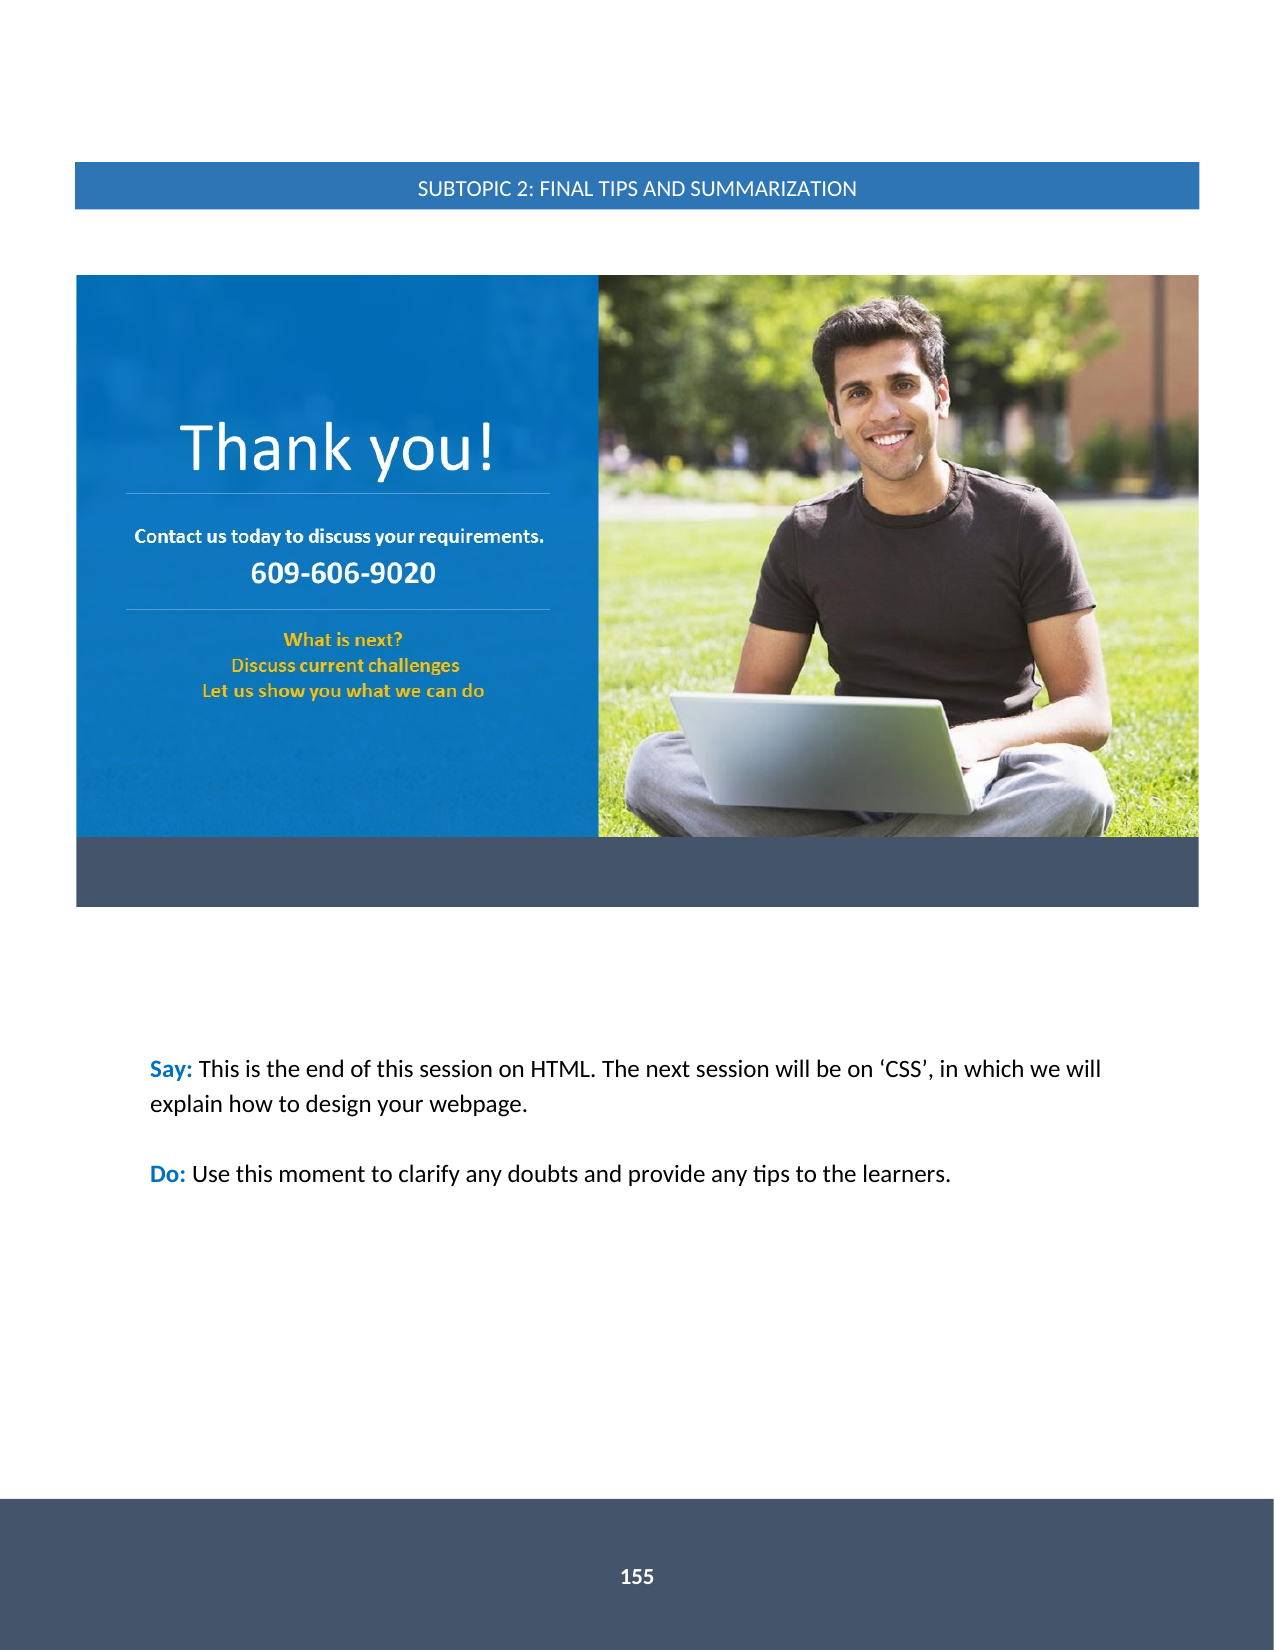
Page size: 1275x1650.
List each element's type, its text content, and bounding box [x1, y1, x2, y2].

text Say: This is the end of this session on HTML. The next session will be on ‘CSS’, in which we will explain how to design your webpage. [150, 1053, 1125, 1119]
text Do: Use this moment to clarify any doubts and provide any tips to the learners. [150, 1158, 1125, 1189]
picture [76, 275, 1199, 907]
